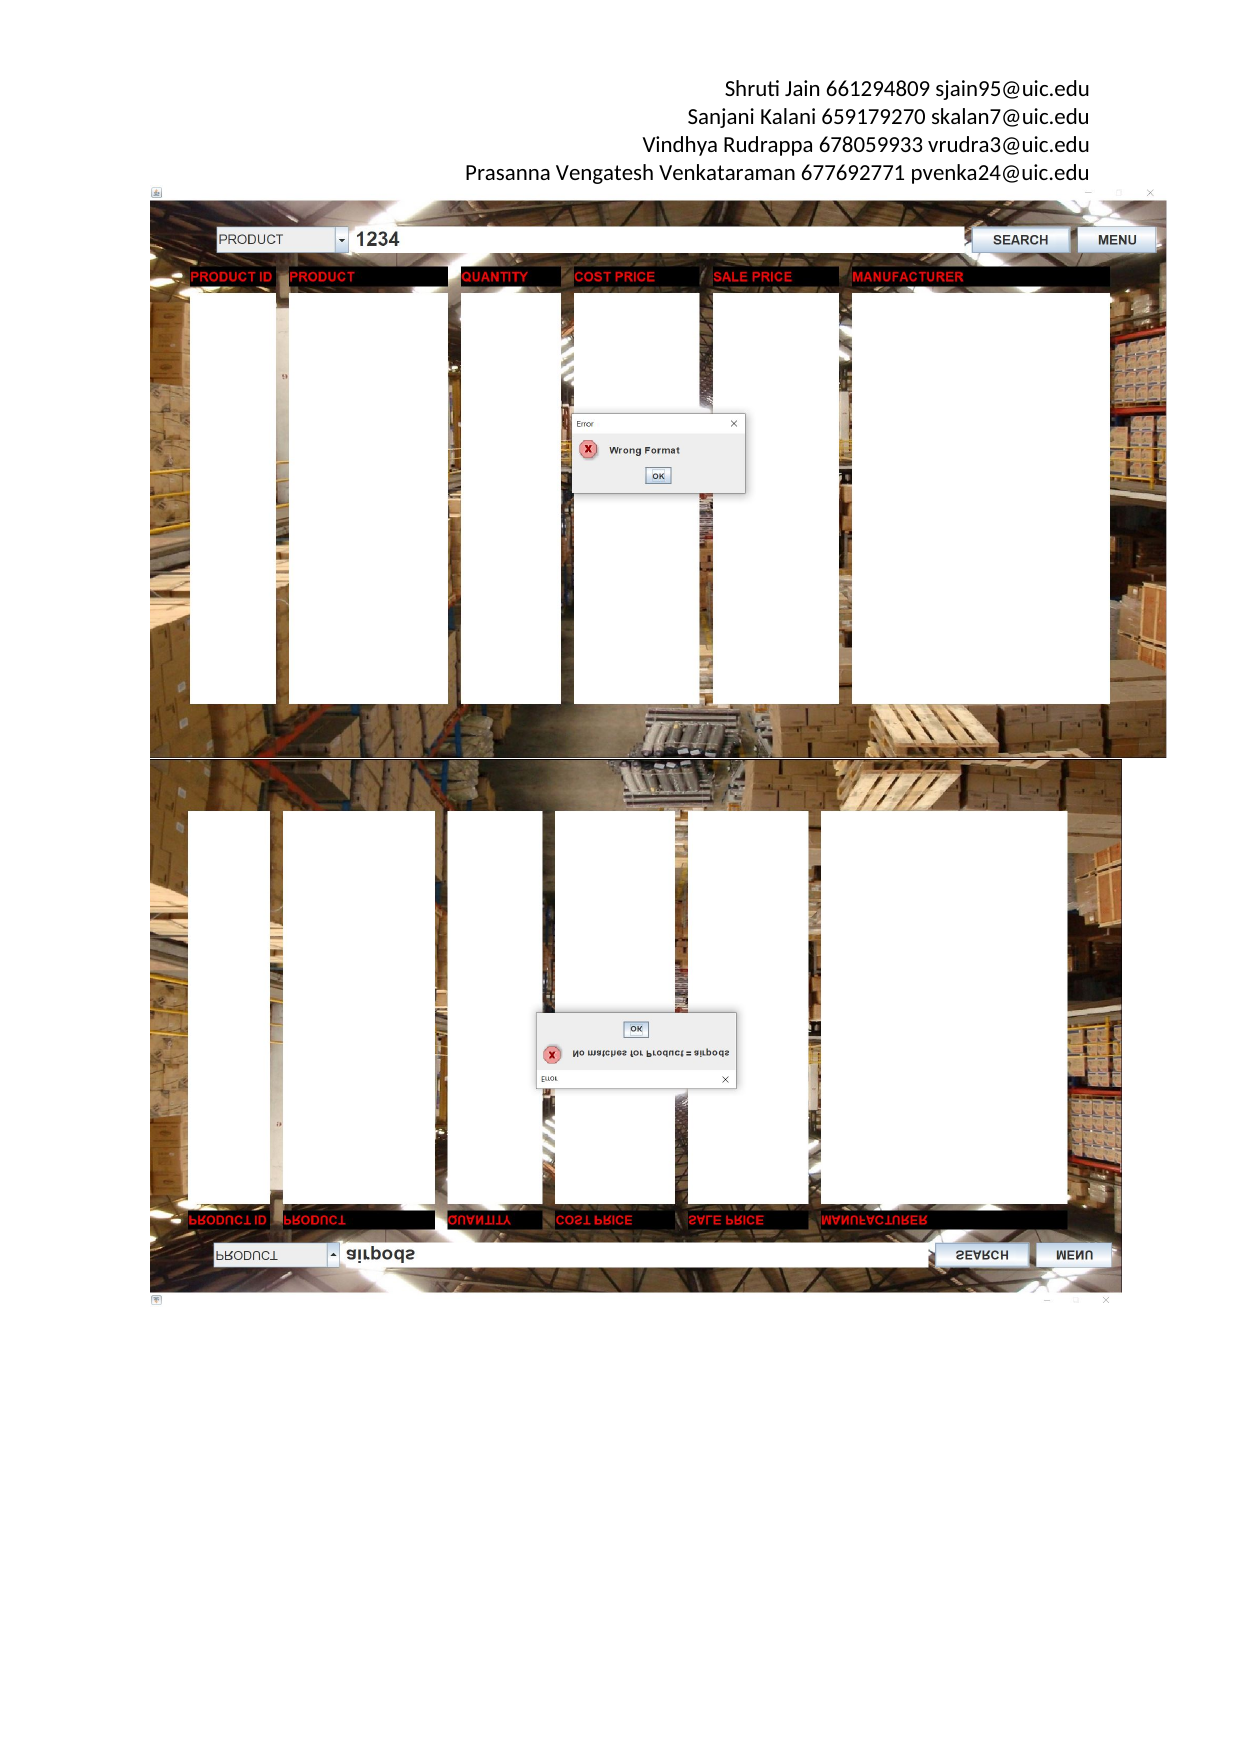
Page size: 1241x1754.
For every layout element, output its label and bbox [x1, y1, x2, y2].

picture [150, 759, 1122, 1307]
picture [150, 185, 1167, 758]
